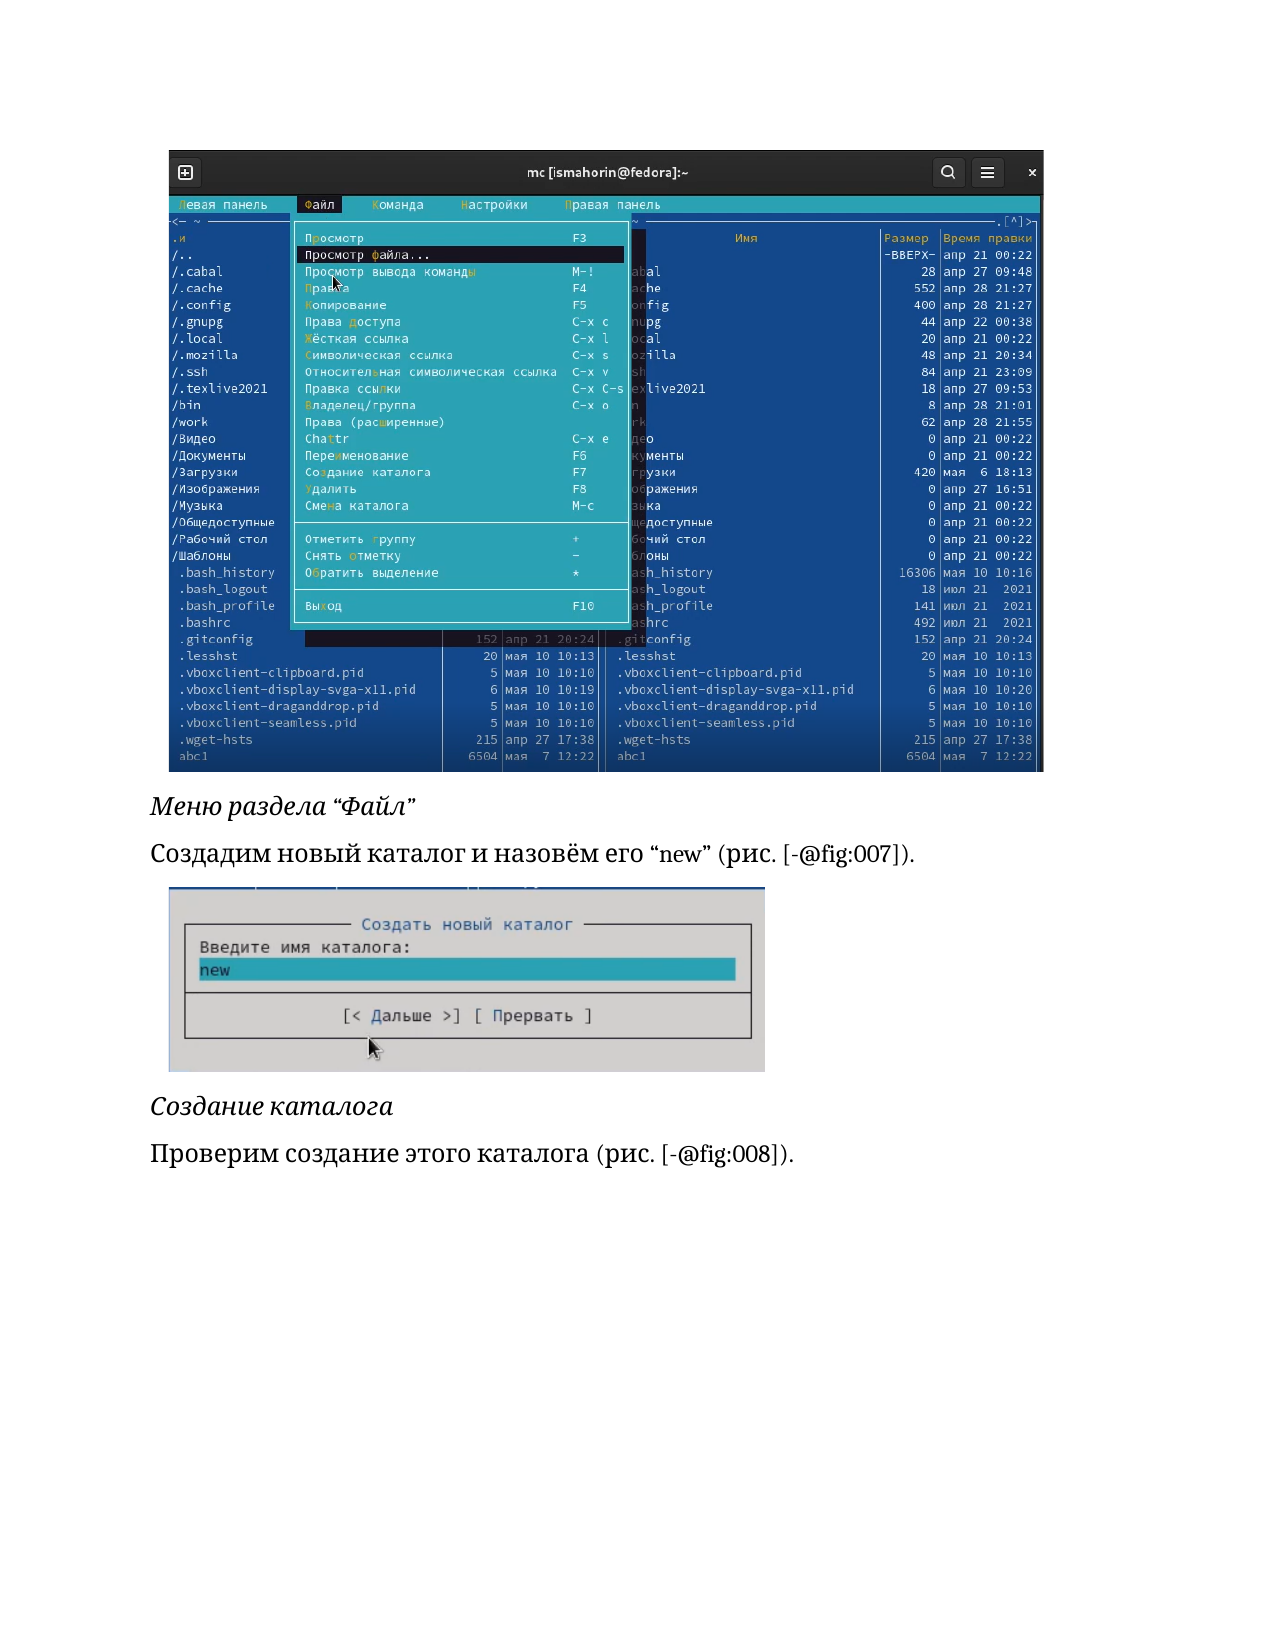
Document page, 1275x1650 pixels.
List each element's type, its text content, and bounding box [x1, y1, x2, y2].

picture [168, 887, 765, 1072]
text Создадим новый каталог и назовём его “new” (рис. [-@fig:007]). [150, 840, 1125, 869]
picture [168, 150, 1044, 772]
text Меню раздела “Файл” [150, 793, 1125, 822]
text Проверим создание этого каталога (рис. [-@fig:008]). [150, 1140, 1125, 1169]
text Создание каталога [150, 1093, 1125, 1121]
